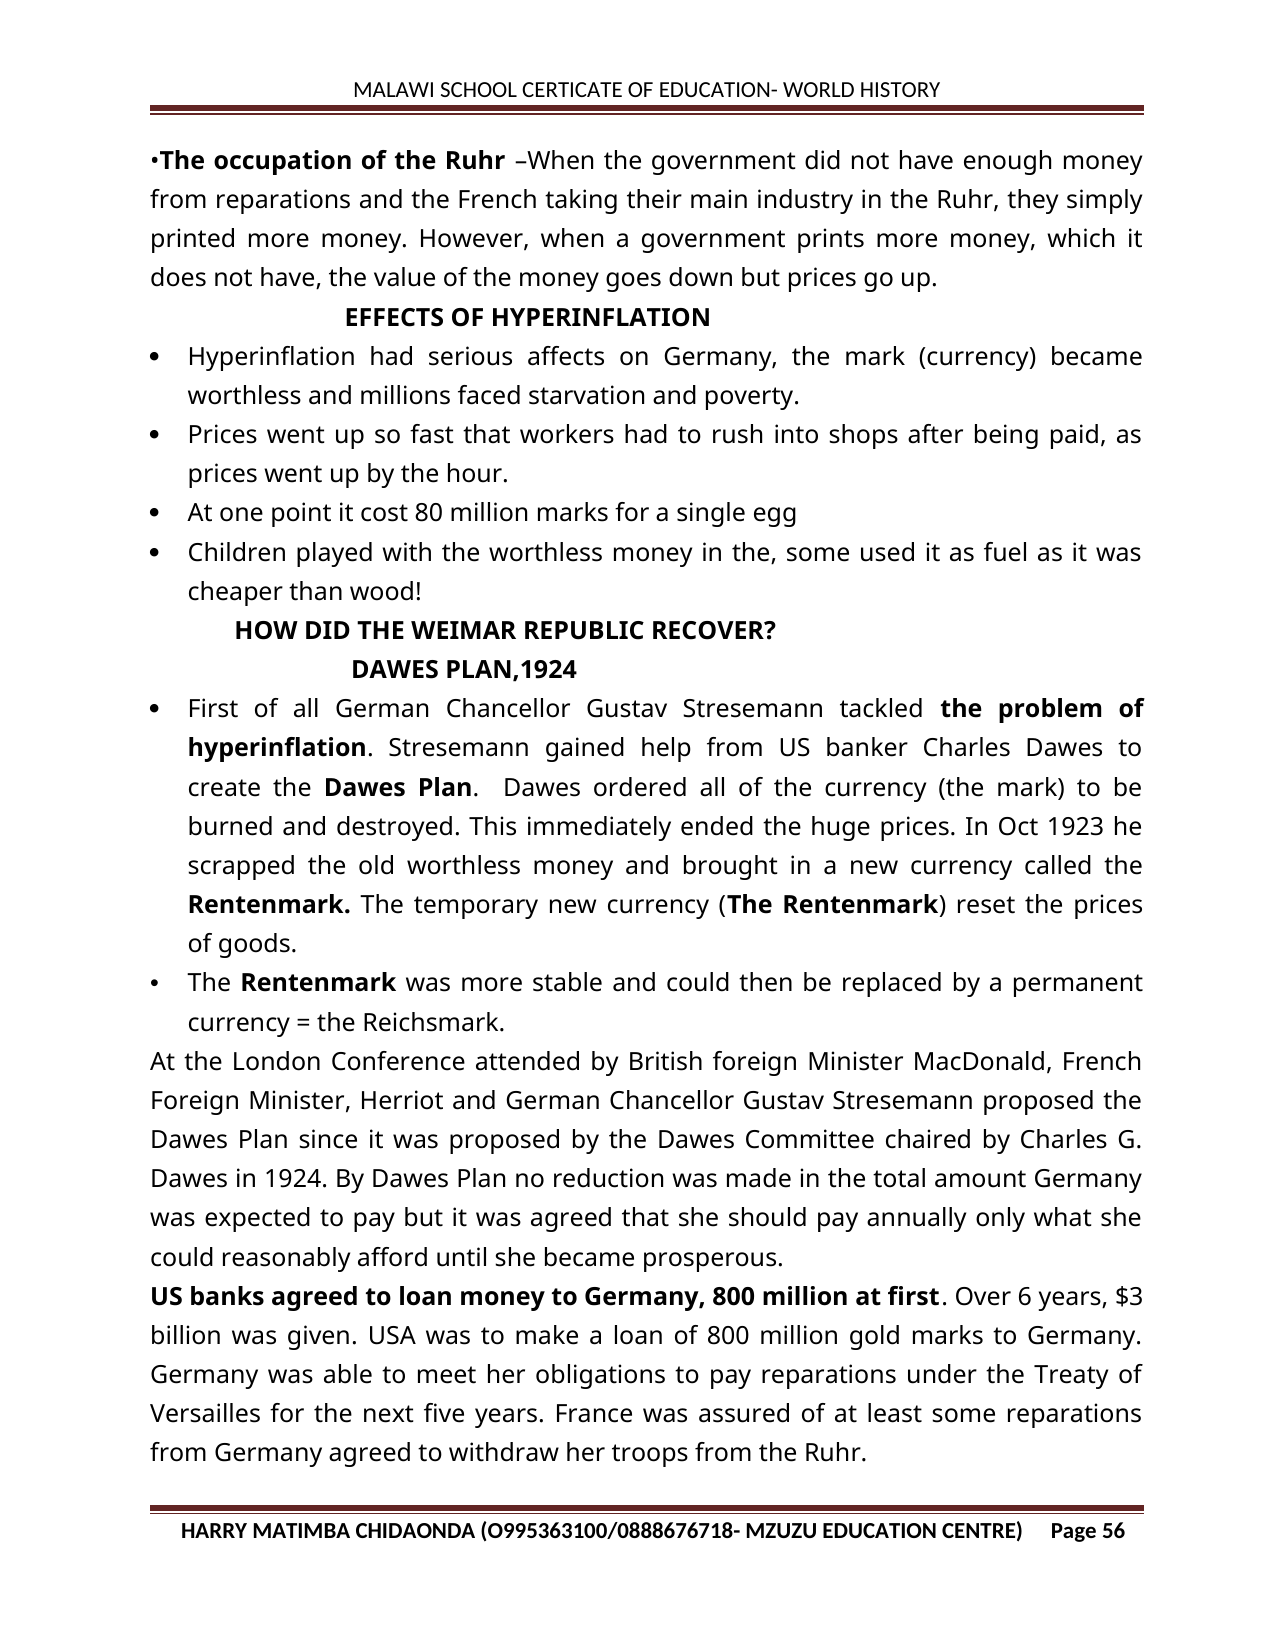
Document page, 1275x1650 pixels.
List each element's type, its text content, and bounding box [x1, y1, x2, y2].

text EFFECTS OF HYPERINFLATION [150, 299, 1144, 333]
list Prices went up so fast that workers had to rush into shops after being paid, as prices went up by the hour. [150, 417, 1144, 490]
text HOW DID THE WEIMAR REPUBLIC RECOVER? [150, 612, 1144, 647]
list Children played with the worthless money in the, some used it as fuel as it was cheaper than wood! [150, 534, 1144, 607]
text DAWES PLAN,1924 [150, 652, 1144, 686]
list First of all German Chancellor Gustav Stresemann tackled the problem of hyperinflation. Stresemann gained help from US banker Charles Dawes to create the Dawes Plan. Dawes ordered all of the currency (the mark) to be burned and destroyed. This immediately ended the huge prices. In Oct 1923 he scrapped the old worthless money and brought in a new currency called the Rentenmark. The temporary new currency (The Rentenmark) reset the prices of goods. [150, 691, 1144, 960]
text At the London Conference attended by British foreign Minister MacDonald, French Foreign Minister, Herriot and German Chancellor Gustav Stresemann proposed the Dawes Plan since it was proposed by the Dawes Committee chaired by Charles G. Dawes in 1924. By Dawes Plan no reduction was made in the total amount Germany was expected to pay but it was agreed that she should pay annually only what she could reasonably afford until she became prosperous. [150, 1043, 1144, 1273]
list Hyperinflation had serious affects on Germany, the mark (currency) became worthless and millions faced starvation and poverty. [150, 338, 1144, 412]
list At one point it cost 80 million marks for a single egg [150, 495, 1144, 529]
text US banks agreed to loan money to Germany, 800 million at first. Over 6 years, $3 billion was given. USA was to make a loan of 800 million gold marks to Germany. Germany was able to meet her obligations to pay reparations under the Treaty of Versailles for the next five years. France was assured of at least some reparations from Germany agreed to withdraw her troops from the Ruhr. [150, 1278, 1144, 1469]
text •The occupation of the Ruhr –When the government did not have enough money from reparations and the French taking their main industry in the Ruhr, they simply printed more money. However, when a government prints more money, which it does not have, the value of the money goes down but prices go up. [150, 142, 1144, 294]
list The Rentenmark was more stable and could then be replaced by a permanent currency = the Reichsmark. [150, 965, 1144, 1038]
